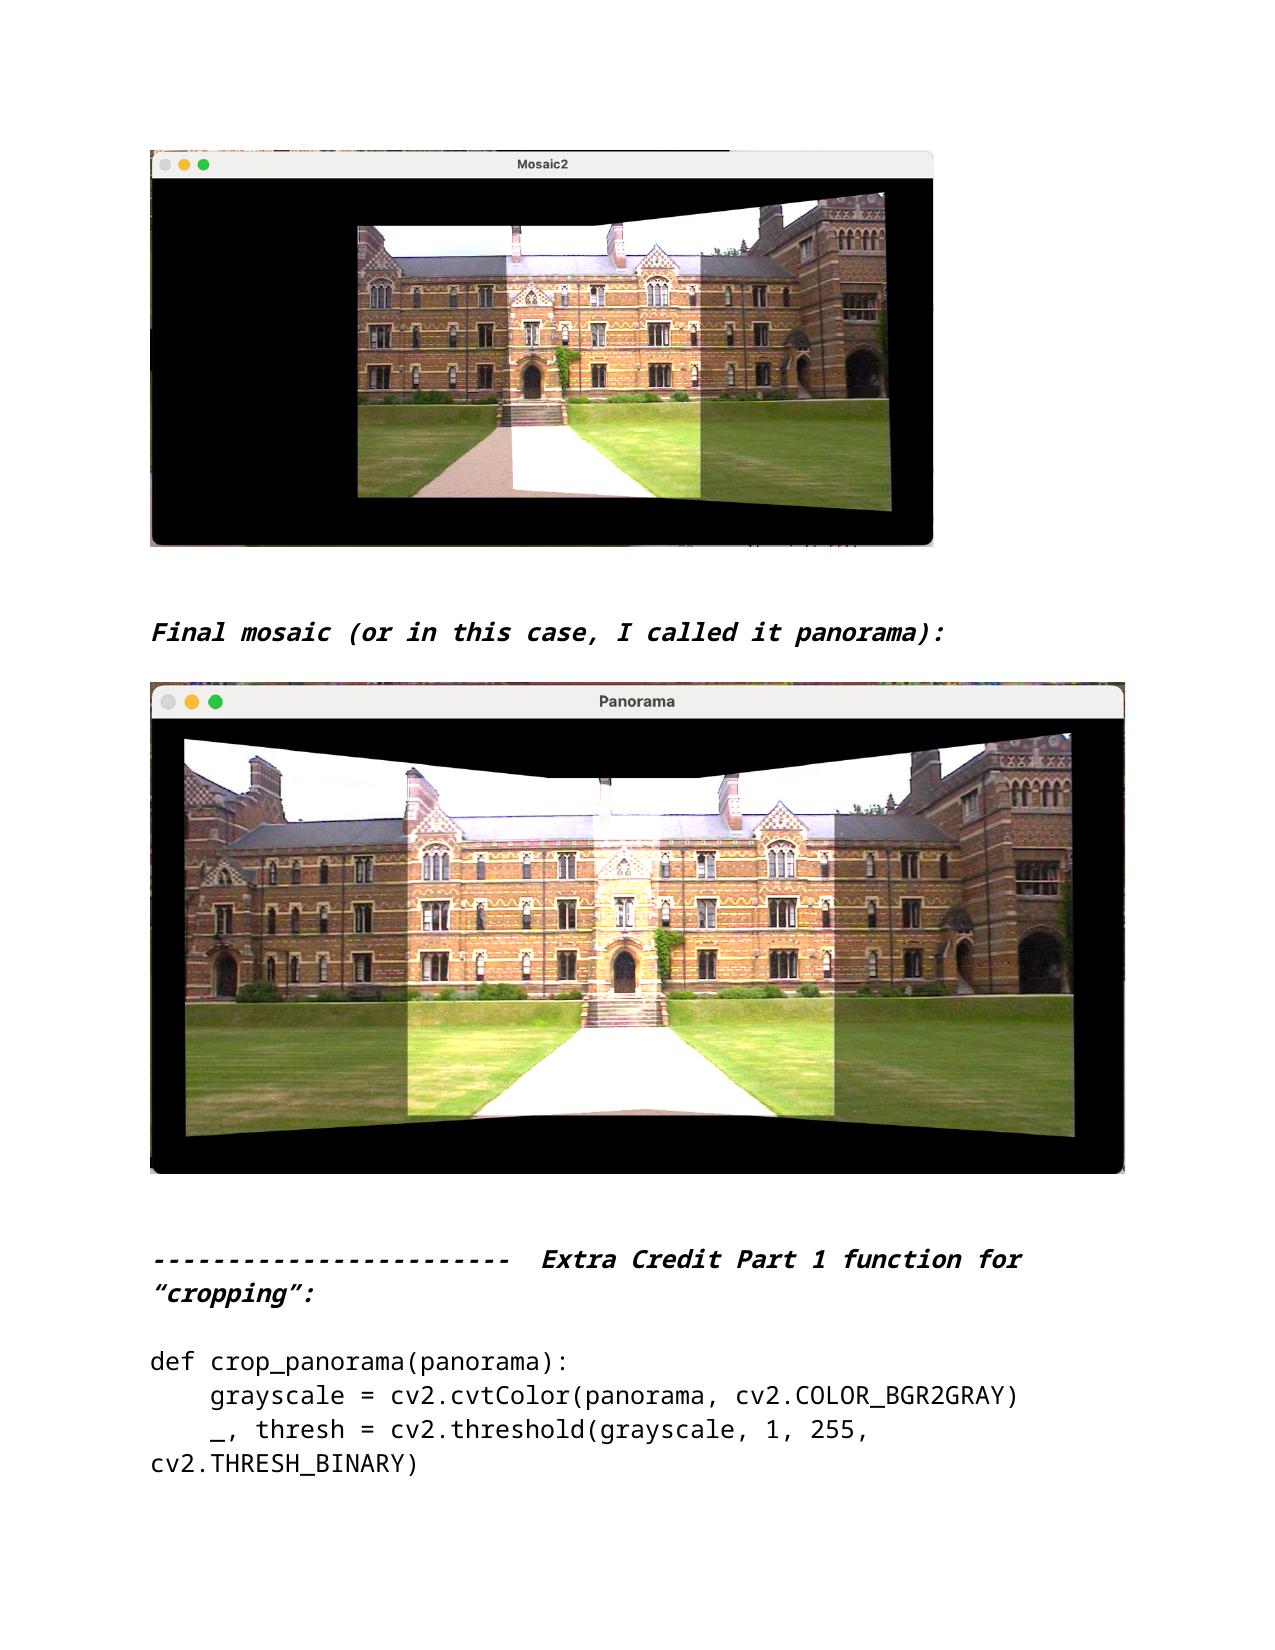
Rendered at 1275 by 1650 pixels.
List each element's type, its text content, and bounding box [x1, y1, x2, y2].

text ------------------------ Extra Credit Part 1 function for “cropping”: [150, 1241, 1125, 1309]
picture [150, 150, 934, 547]
text def crop_panorama(panorama): [150, 1343, 1125, 1377]
text Final mosaic (or in this case, I called it panorama): [150, 614, 1125, 649]
picture [150, 682, 1125, 1174]
text _, thresh = cv2.threshold(grayscale, 1, 255, cv2.THRESH_BINARY) [150, 1412, 1125, 1480]
text grayscale = cv2.cvtColor(panorama, cv2.COLOR_BGR2GRAY) [150, 1377, 1125, 1412]
